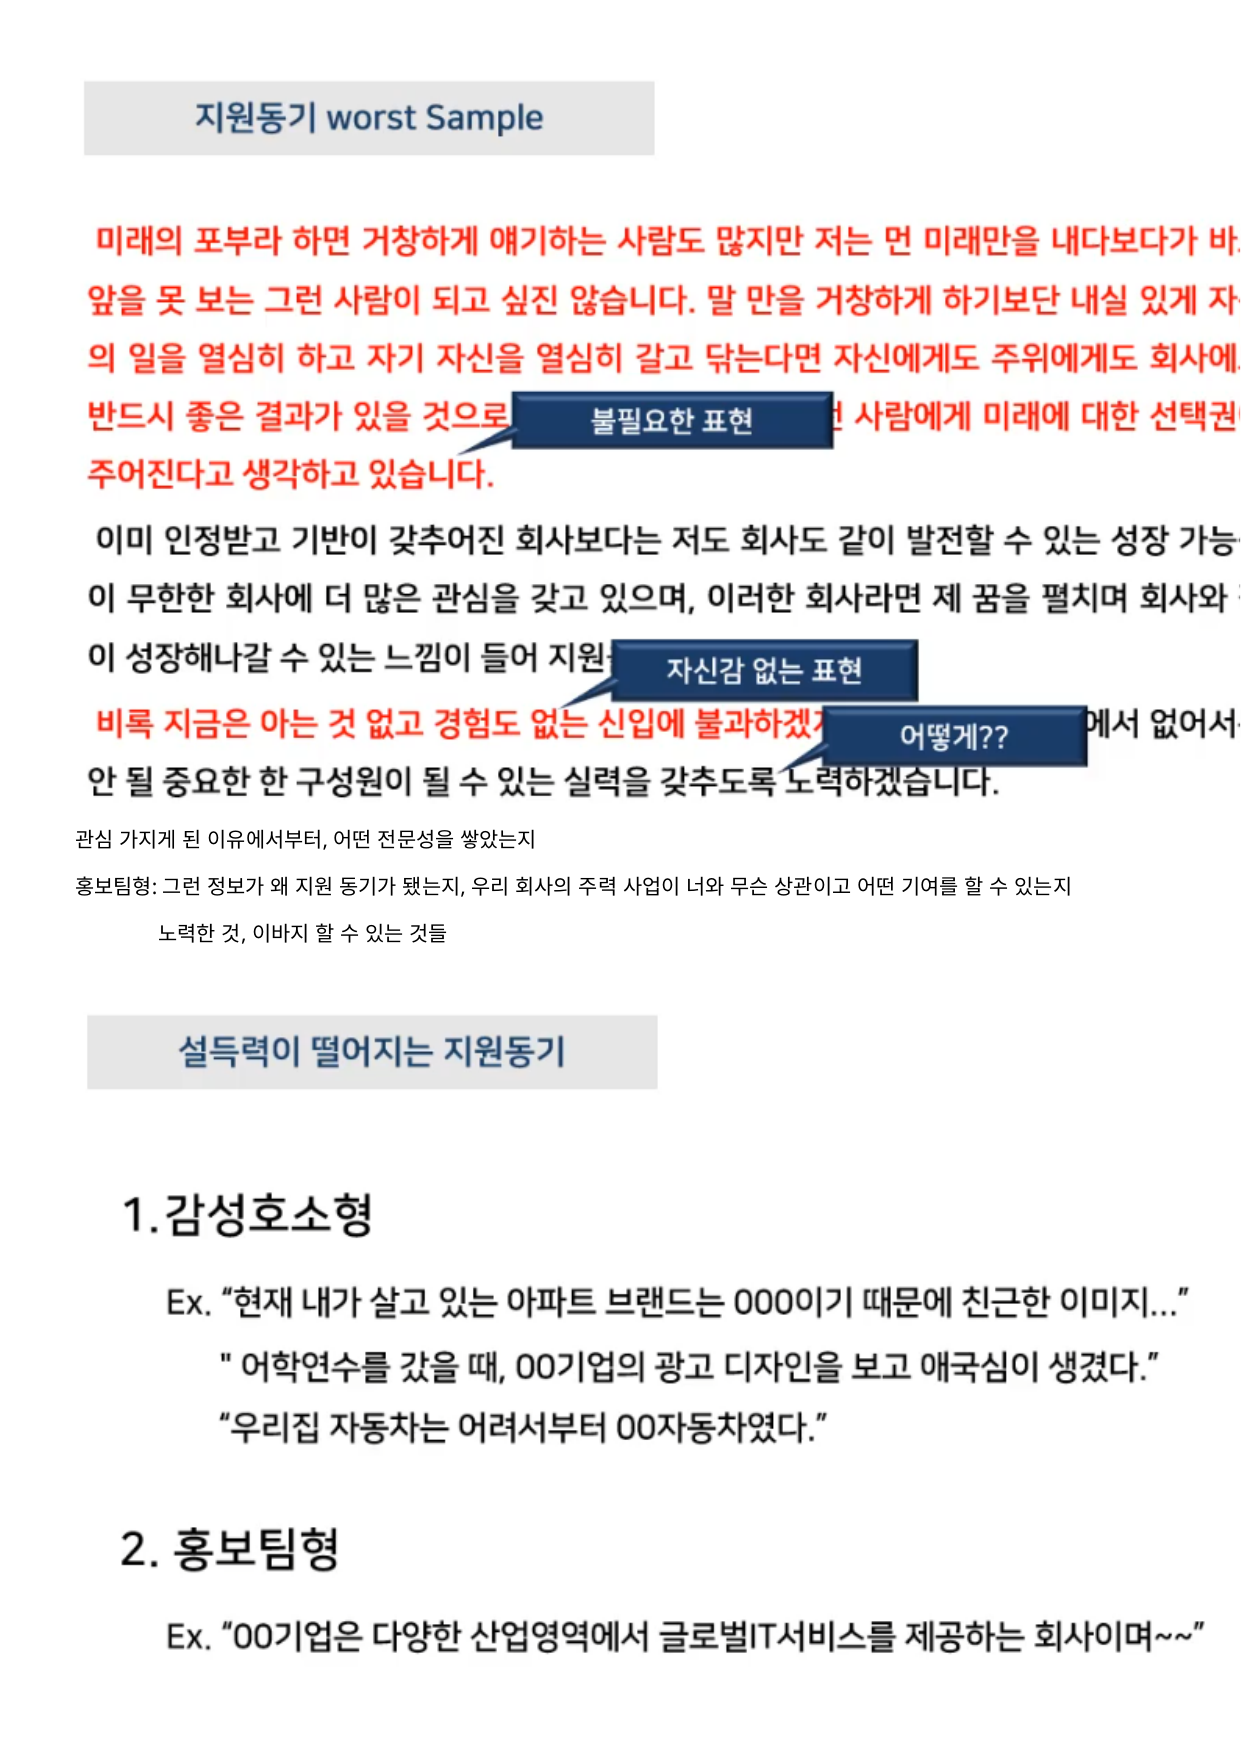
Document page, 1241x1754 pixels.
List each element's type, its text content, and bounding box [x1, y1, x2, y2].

picture [75, 1008, 1219, 1667]
text 관심 가지게 된 이유에서부터, 어떤 전문성을 쌓았는지 [75, 823, 1165, 853]
picture [75, 75, 1241, 807]
text 홍보팀형: 그런 정보가 왜 지원 동기가 됐는지, 우리 회사의 주력 사업이 너와 무슨 상관이고 어떤 기여를 할 수 있는지 [75, 870, 1165, 900]
text 노력한 것, 이바지 할 수 있는 것들 [75, 917, 1165, 947]
